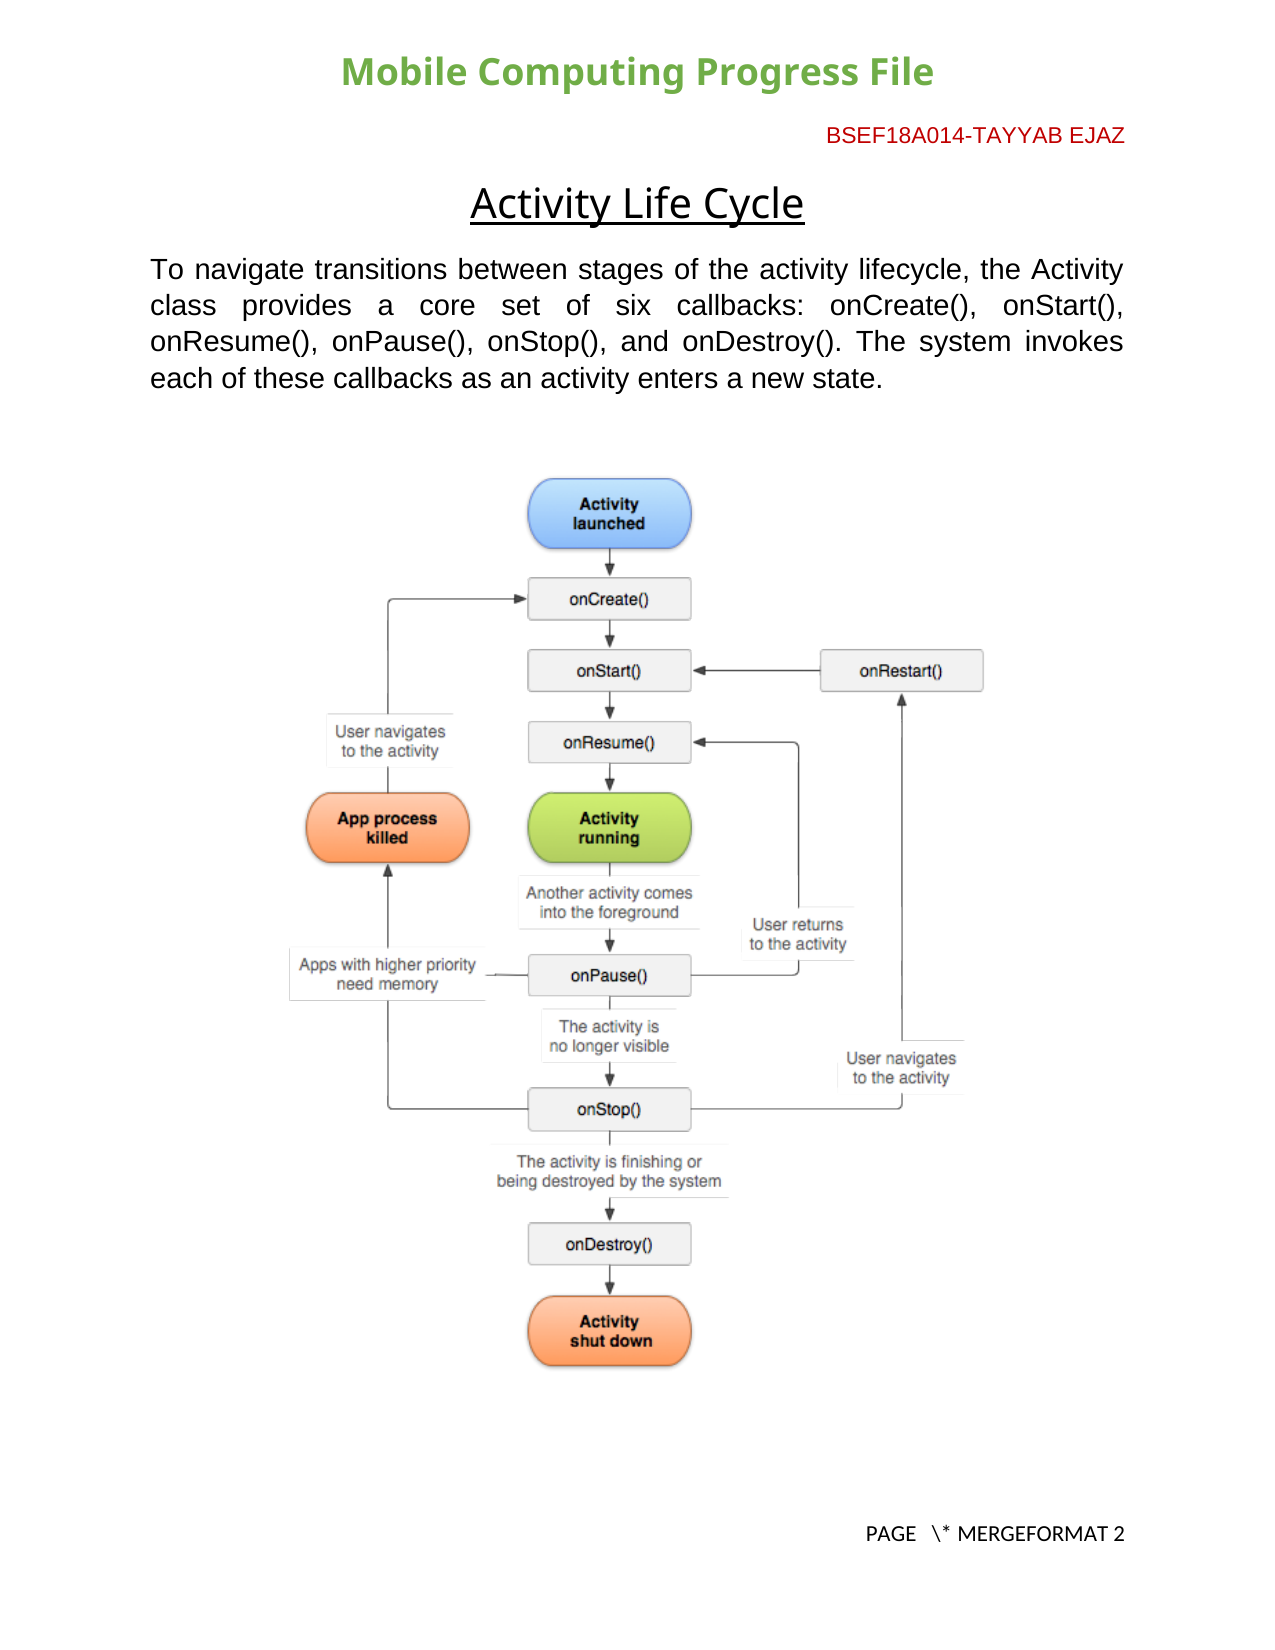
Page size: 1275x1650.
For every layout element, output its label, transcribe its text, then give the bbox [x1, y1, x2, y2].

text Activity Life Cycle [150, 174, 1125, 231]
picture [284, 466, 991, 1380]
text To navigate transitions between stages of the activity lifecycle, the Activity class provides a core set of six callbacks: onCreate(), onStart(), onResume(), onPause(), onStop(), and onDestroy(). The system invokes each of these callbacks as an activity enters a new state. [150, 252, 1125, 394]
